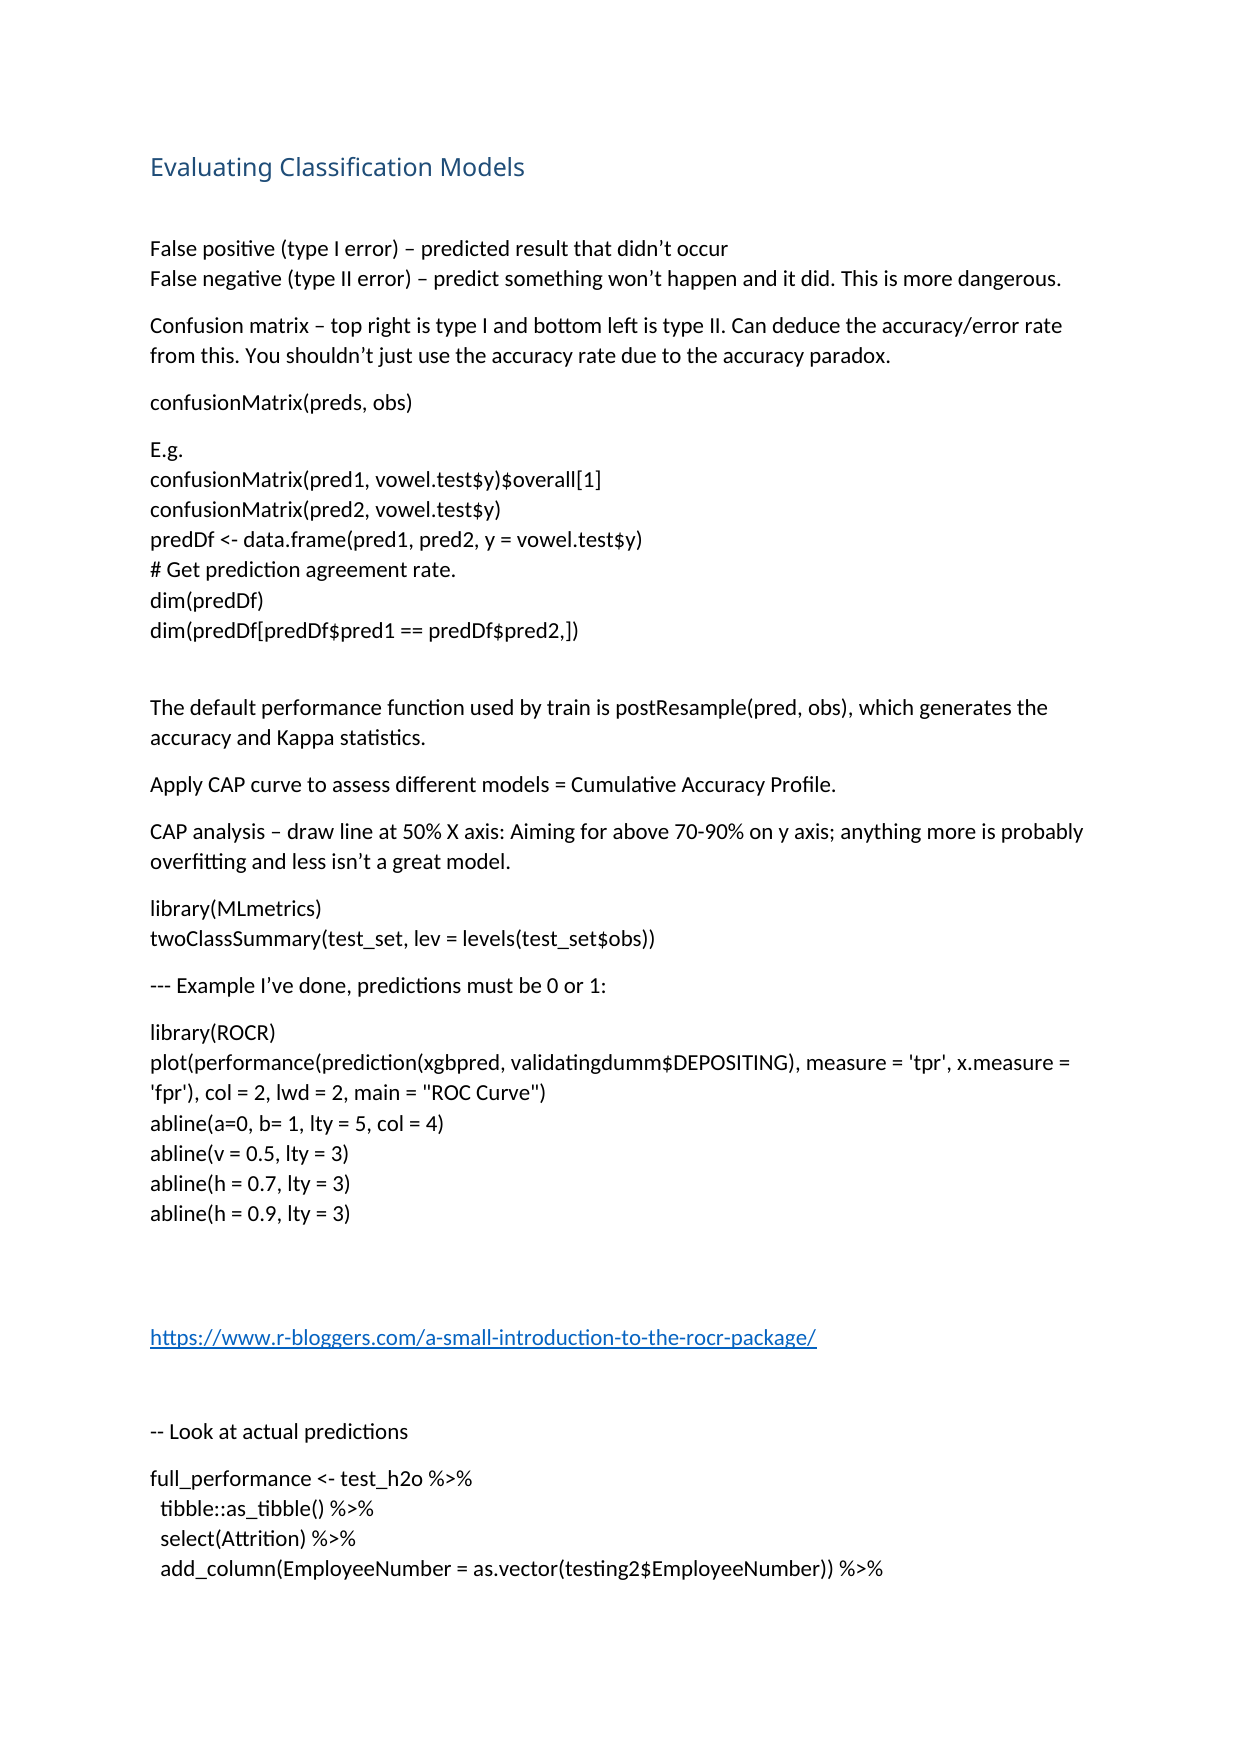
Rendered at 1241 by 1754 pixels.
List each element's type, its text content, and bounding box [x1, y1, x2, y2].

text E.g. confusionMatrix(pred1, vowel.test$y)$overall[1] confusionMatrix(pred2, vowel.test$y) predDf <- data.frame(pred1, pred2, y = vowel.test$y) # Get prediction agreement rate. dim(predDf) dim(predDf[predDf$pred1 == predDf$pred2,]) [150, 435, 1090, 674]
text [150, 1464, 1090, 1582]
text https://www.r-bloggers.com/a-small-introduction-to-the-rocr-package/ [150, 1323, 1090, 1351]
text Confusion matrix – top right is type I and bottom left is type II. Can deduce the accuracy/error rate from this. You shouldn’t just use the accuracy rate due to the accuracy paradox. [150, 311, 1090, 369]
text confusionMatrix(preds, obs) [150, 388, 1090, 416]
text False positive (type I error) – predicted result that didn’t occur False negative (type II error) – predict something won’t happen and it did. This is more dangerous. [150, 234, 1090, 292]
text CAP analysis – draw line at 50% X axis: Aiming for above 70-90% on y axis; anything more is probably overfitting and less isn’t a great model. [150, 817, 1090, 875]
text --- Example I’ve done, predictions must be 0 or 1: [150, 971, 1090, 999]
text -- Look at actual predictions [150, 1417, 1090, 1445]
text library(MLmetrics) twoClassSummary(test_set, lev = levels(test_set$obs)) [150, 894, 1090, 952]
subtitle Evaluating Classification Models [150, 150, 1090, 184]
text Apply CAP curve to assess different models = Cumulative Accuracy Profile. [150, 770, 1090, 798]
text library(ROCR) plot(performance(prediction(xgbpred, validatingdumm$DEPOSITING), measure = 'tpr', x.measure = 'fpr'), col = 2, lwd = 2, main = "ROC Curve") abline(a=0, b= 1, lty = 5, col = 4) abline(v = 0.5, lty = 3) abline(h = 0.7, lty = 3) abline(h = 0.9, lty = 3) [150, 1018, 1090, 1257]
text The default performance function used by train is postResample(pred, obs), which generates the accuracy and Kappa statistics. [150, 693, 1090, 751]
